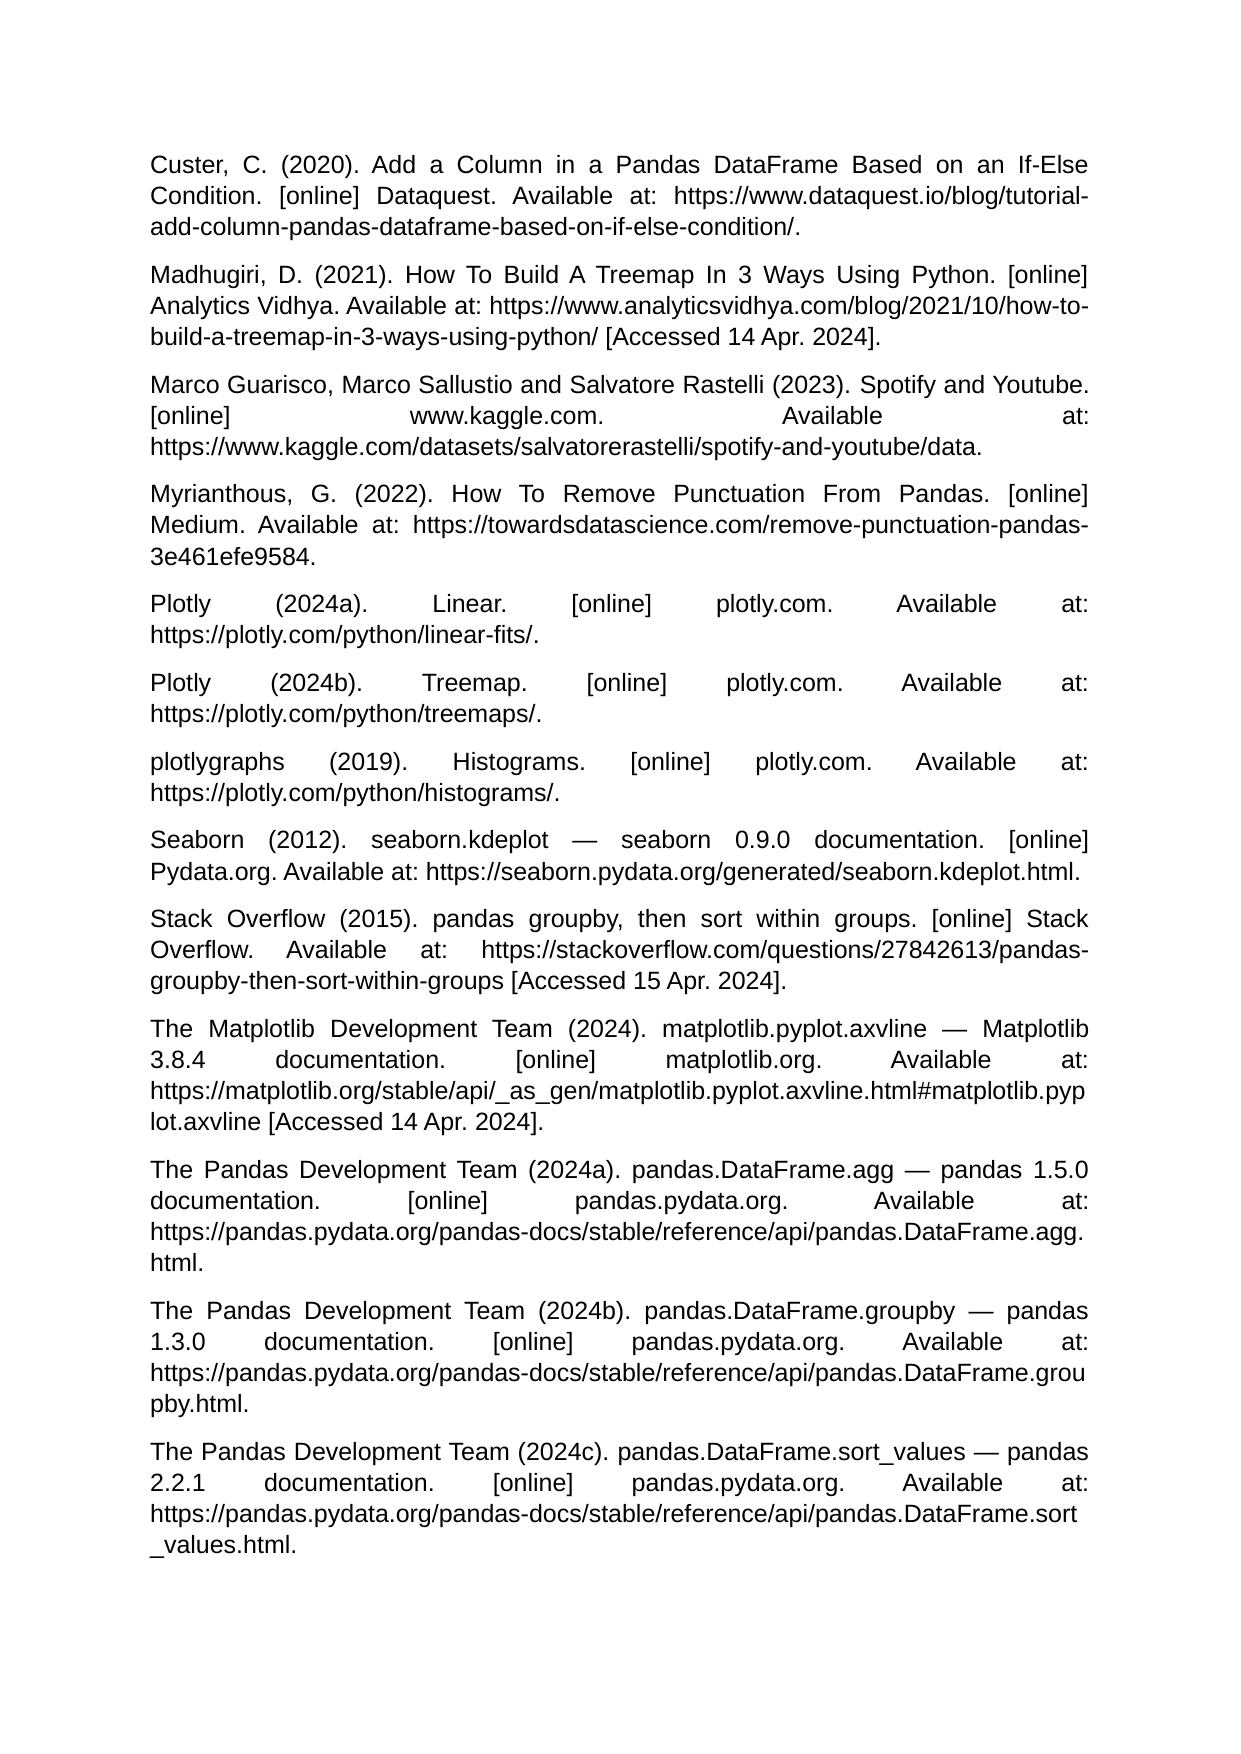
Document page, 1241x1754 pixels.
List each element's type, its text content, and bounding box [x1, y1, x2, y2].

text Marco Guarisco, Marco Sallustio and Salvatore Rastelli (2023). Spotify and Youtube. [online] www.kaggle.com. Available at: https://www.kaggle.com/datasets/salvatorerastelli/spotify-and-youtube/data. [150, 369, 1090, 460]
text The Pandas Development Team (2024c). pandas.DataFrame.sort_values — pandas 2.2.1 documentation. [online] pandas.pydata.org. Available at: https://pandas.pydata.org/pandas-docs/stable/reference/api/pandas.DataFrame.sort_values.html. [150, 1436, 1090, 1558]
text Stack Overflow (2015). pandas groupby, then sort within groups. [online] Stack Overflow. Available at: https://stackoverflow.com/questions/27842613/pandas-groupby-then-sort-within-groups [Accessed 15 Apr. 2024]. [150, 904, 1090, 995]
text The Matplotlib Development Team (2024). matplotlib.pyplot.axvline — Matplotlib 3.8.4 documentation. [online] matplotlib.org. Available at: https://matplotlib.org/stable/api/_as_gen/matplotlib.pyplot.axvline.html#matplotlib.pyplot.axvline [Accessed 14 Apr. 2024]. [150, 1014, 1090, 1136]
text The Pandas Development Team (2024b). pandas.DataFrame.groupby — pandas 1.3.0 documentation. [online] pandas.pydata.org. Available at: https://pandas.pydata.org/pandas-docs/stable/reference/api/pandas.DataFrame.groupby.html. [150, 1296, 1090, 1417]
text Custer, C. (2020). Add a Column in a Pandas DataFrame Based on an If-Else Condition. [online] Dataquest. Available at: https://www.dataquest.io/blog/tutorial-add-column-pandas-dataframe-based-on-if-else-condition/. [150, 150, 1090, 241]
text The Pandas Development Team (2024a). pandas.DataFrame.agg — pandas 1.5.0 documentation. [online] pandas.pydata.org. Available at: https://pandas.pydata.org/pandas-docs/stable/reference/api/pandas.DataFrame.agg.html. [150, 1155, 1090, 1277]
text Myrianthous, G. (2022). How To Remove Punctuation From Pandas. [online] Medium. Available at: https://towardsdatascience.com/remove-punctuation-pandas-3e461efe9584. [150, 479, 1090, 570]
text plotlygraphs (2019). Histograms. [online] plotly.com. Available at: https://plotly.com/python/histograms/. [150, 747, 1090, 806]
text Madhugiri, D. (2021). How To Build A Treemap In 3 Ways Using Python. [online] Analytics Vidhya. Available at: https://www.analyticsvidhya.com/blog/2021/10/how-to-build-a-treemap-in-3-ways-using-python/ [Accessed 14 Apr. 2024]. [150, 260, 1090, 351]
text Seaborn (2012). seaborn.kdeplot — seaborn 0.9.0 documentation. [online] Pydata.org. Available at: https://seaborn.pydata.org/generated/seaborn.kdeplot.html. [150, 825, 1090, 885]
text Plotly (2024a). Linear. [online] plotly.com. Available at: https://plotly.com/python/linear-fits/. [150, 589, 1090, 649]
text Plotly (2024b). Treemap. [online] plotly.com. Available at: https://plotly.com/python/treemaps/. [150, 668, 1090, 728]
